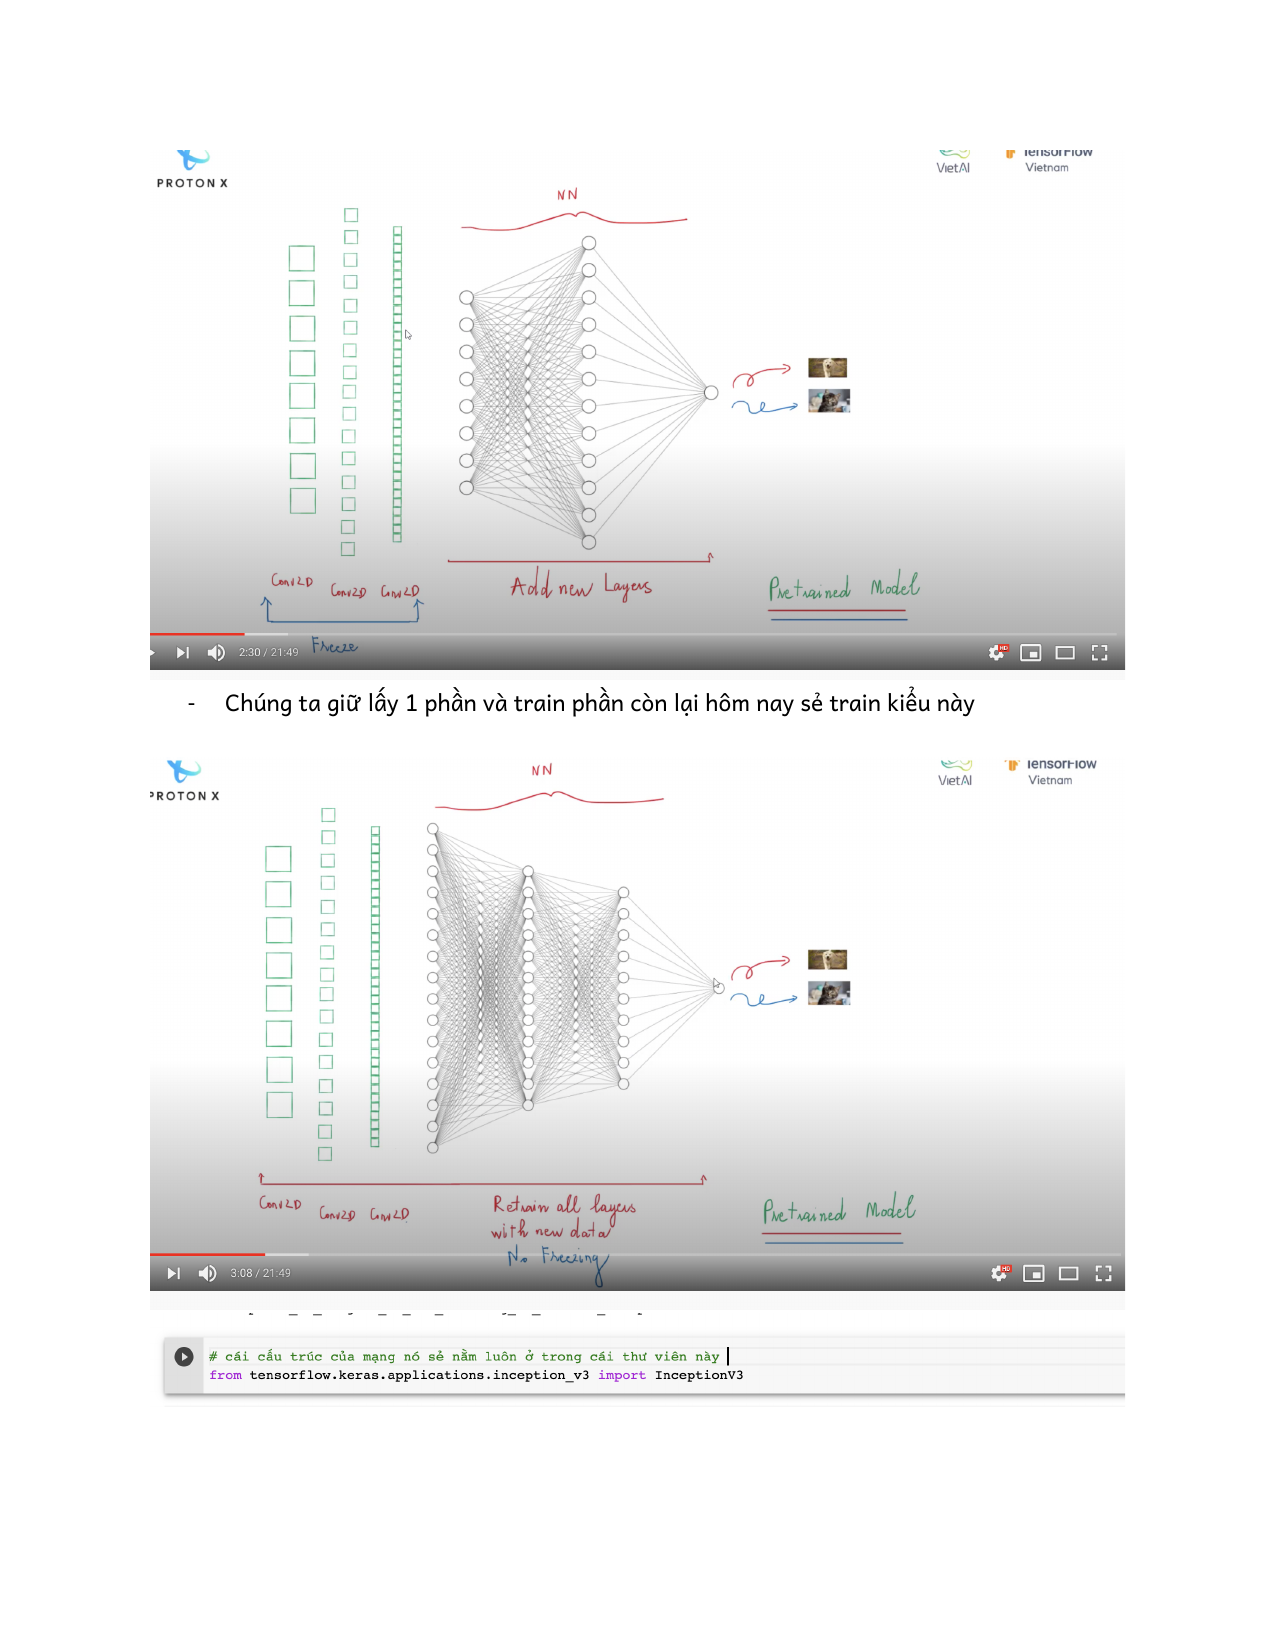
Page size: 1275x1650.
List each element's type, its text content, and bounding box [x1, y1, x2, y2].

picture [150, 1313, 1125, 1407]
list Chúng ta giữ lấy 1 phần và train phần còn lại hôm nay sẻ train kiểu này [187, 683, 1125, 720]
picture [150, 757, 1125, 1310]
picture [150, 150, 1125, 680]
